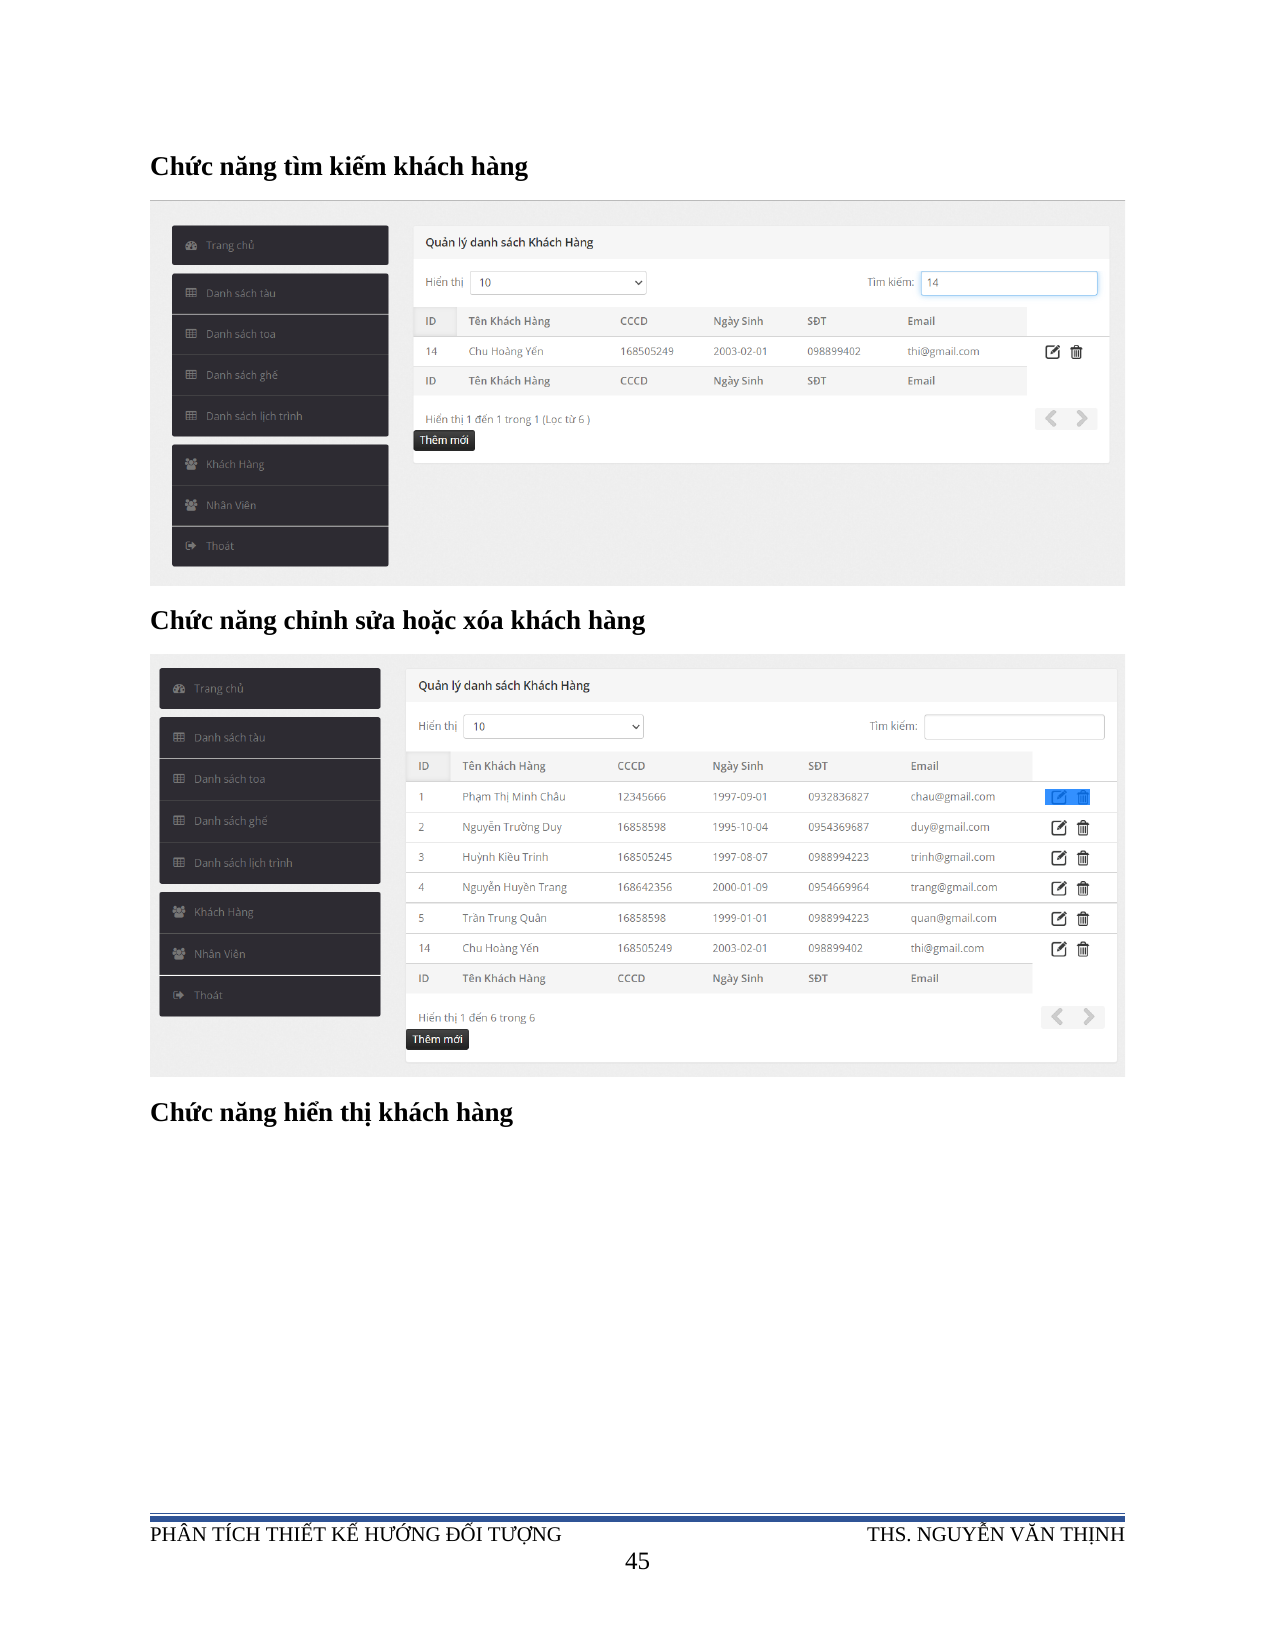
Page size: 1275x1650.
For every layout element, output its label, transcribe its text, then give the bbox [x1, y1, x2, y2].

text Chức năng hiển thị khách hàng [150, 1096, 1125, 1127]
text Chức năng chỉnh sửa hoặc xóa khách hàng [150, 604, 1125, 636]
picture [150, 654, 1125, 1077]
picture [150, 200, 1125, 586]
text Chức năng tìm kiếm khách hàng [150, 150, 1125, 181]
